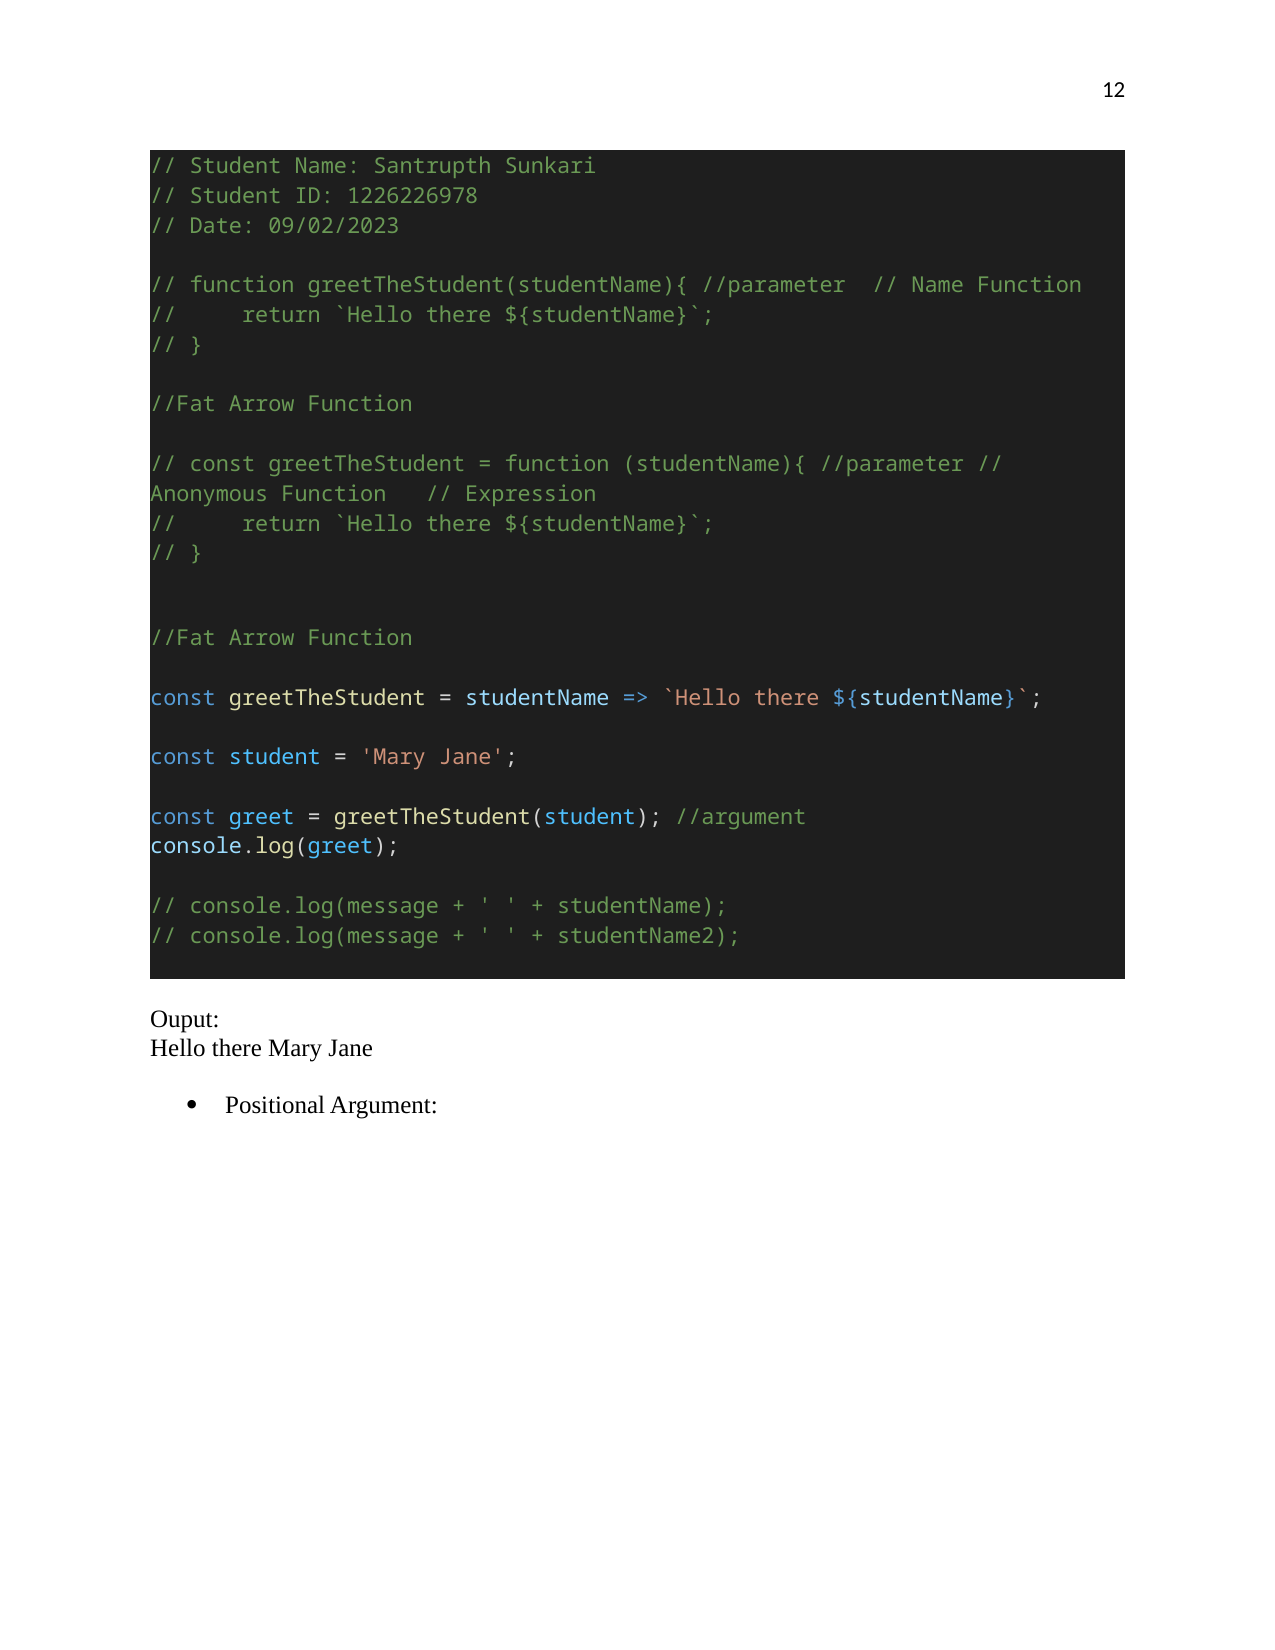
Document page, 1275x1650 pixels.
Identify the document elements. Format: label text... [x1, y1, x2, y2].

list Ouput: [150, 1004, 1125, 1033]
list Positional Argument: [187, 1091, 1125, 1119]
text // Date: 09/02/2023 [150, 209, 1125, 239]
text console.log(greet); [150, 830, 1125, 860]
text // Student Name: Santrupth Sunkari [150, 150, 1125, 180]
text const greetTheStudent = studentName => `Hello there ${studentName}`; [150, 681, 1125, 711]
text //Fat Arrow Function [150, 622, 1125, 652]
text // return `Hello there ${studentName}`; [150, 507, 1125, 537]
text // console.log(message + ' ' + studentName2); [150, 920, 1125, 949]
text //Fat Arrow Function [150, 388, 1125, 418]
text const student = 'Mary Jane'; [150, 741, 1125, 771]
text // } [150, 537, 1125, 567]
text // const greetTheStudent = function (studentName){ //parameter // Anonymous Function // Expression [150, 448, 1125, 507]
text const greet = greetTheStudent(student); //argument [150, 801, 1125, 830]
text // return `Hello there ${studentName}`; [150, 299, 1125, 329]
text // console.log(message + ' ' + studentName); [150, 890, 1125, 920]
text // } [150, 329, 1125, 358]
text // function greetTheStudent(studentName){ //parameter // Name Function [150, 269, 1125, 299]
list Hello there Mary Jane [150, 1033, 1125, 1062]
text // Student ID: 1226226978 [150, 180, 1125, 209]
